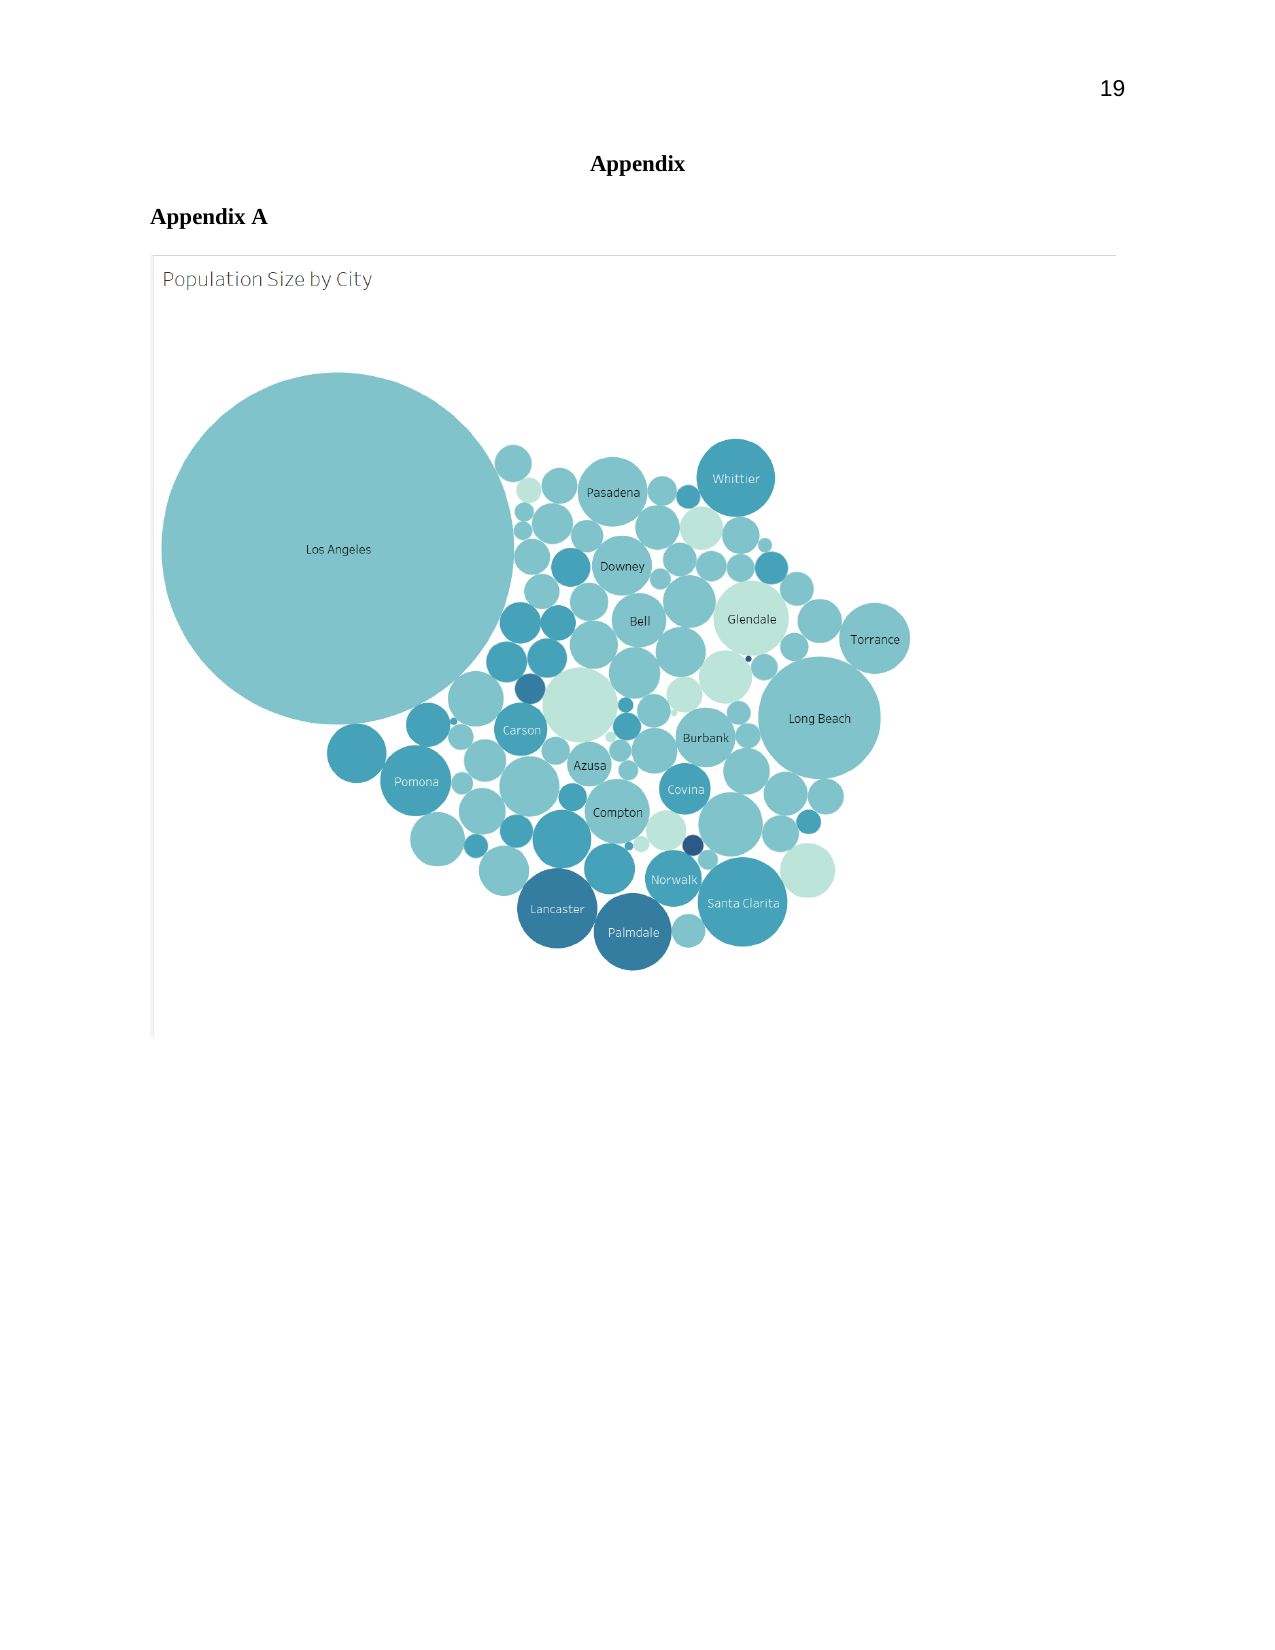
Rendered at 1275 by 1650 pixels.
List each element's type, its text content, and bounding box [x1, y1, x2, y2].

picture [150, 255, 1117, 1037]
text Appendix [150, 150, 1125, 176]
text Appendix A [150, 203, 1125, 229]
